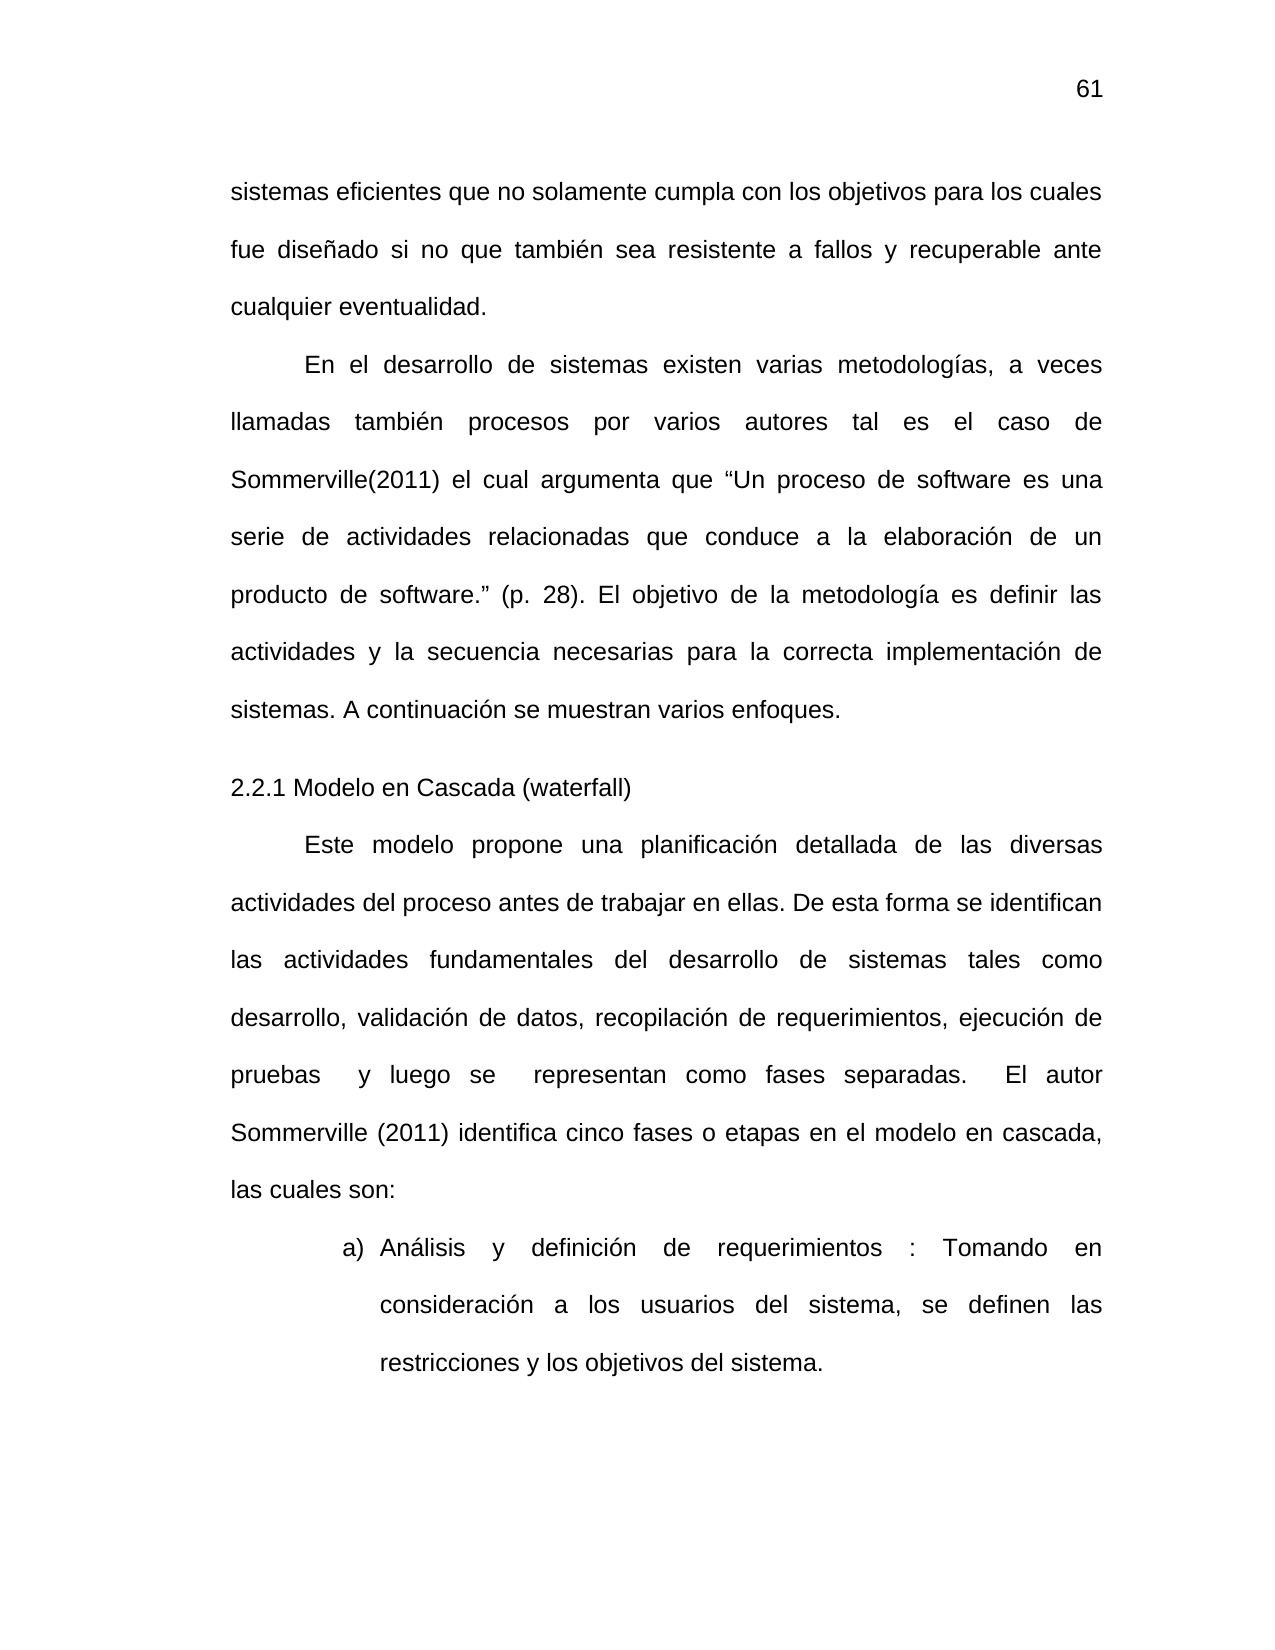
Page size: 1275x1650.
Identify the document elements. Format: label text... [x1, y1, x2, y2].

text En el desarrollo de sistemas existen varias metodologías, a veces llamadas también procesos por varios autores tal es el caso de Sommerville(2011) el cual argumenta que “Un proceso de software es una serie de actividades relacionadas que conduce a la elaboración de un producto de software.” (p. 28). El objetivo de la metodología es definir las actividades y la secuencia necesarias para la correcta implementación de sistemas. A continuación se muestran varios enfoques. [230, 350, 1104, 723]
text Este modelo propone una planificación detallada de las diversas actividades del proceso antes de trabajar en ellas. De esta forma se identifican las actividades fundamentales del desarrollo de sistemas tales como desarrollo, validación de datos, recopilación de requerimientos, ejecución de pruebas y luego se representan como fases separadas. El autor Sommerville (2011) identifica cinco fases o etapas en el modelo en cascada, las cuales son: [230, 831, 1104, 1204]
list Análisis y definición de requerimientos : Tomando en consideración a los usuarios del sistema, se definen las restricciones y los objetivos del sistema. [342, 1233, 1104, 1377]
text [230, 177, 1104, 321]
subtitle 2.2.1 Modelo en Cascada (waterfall) [230, 773, 1104, 802]
